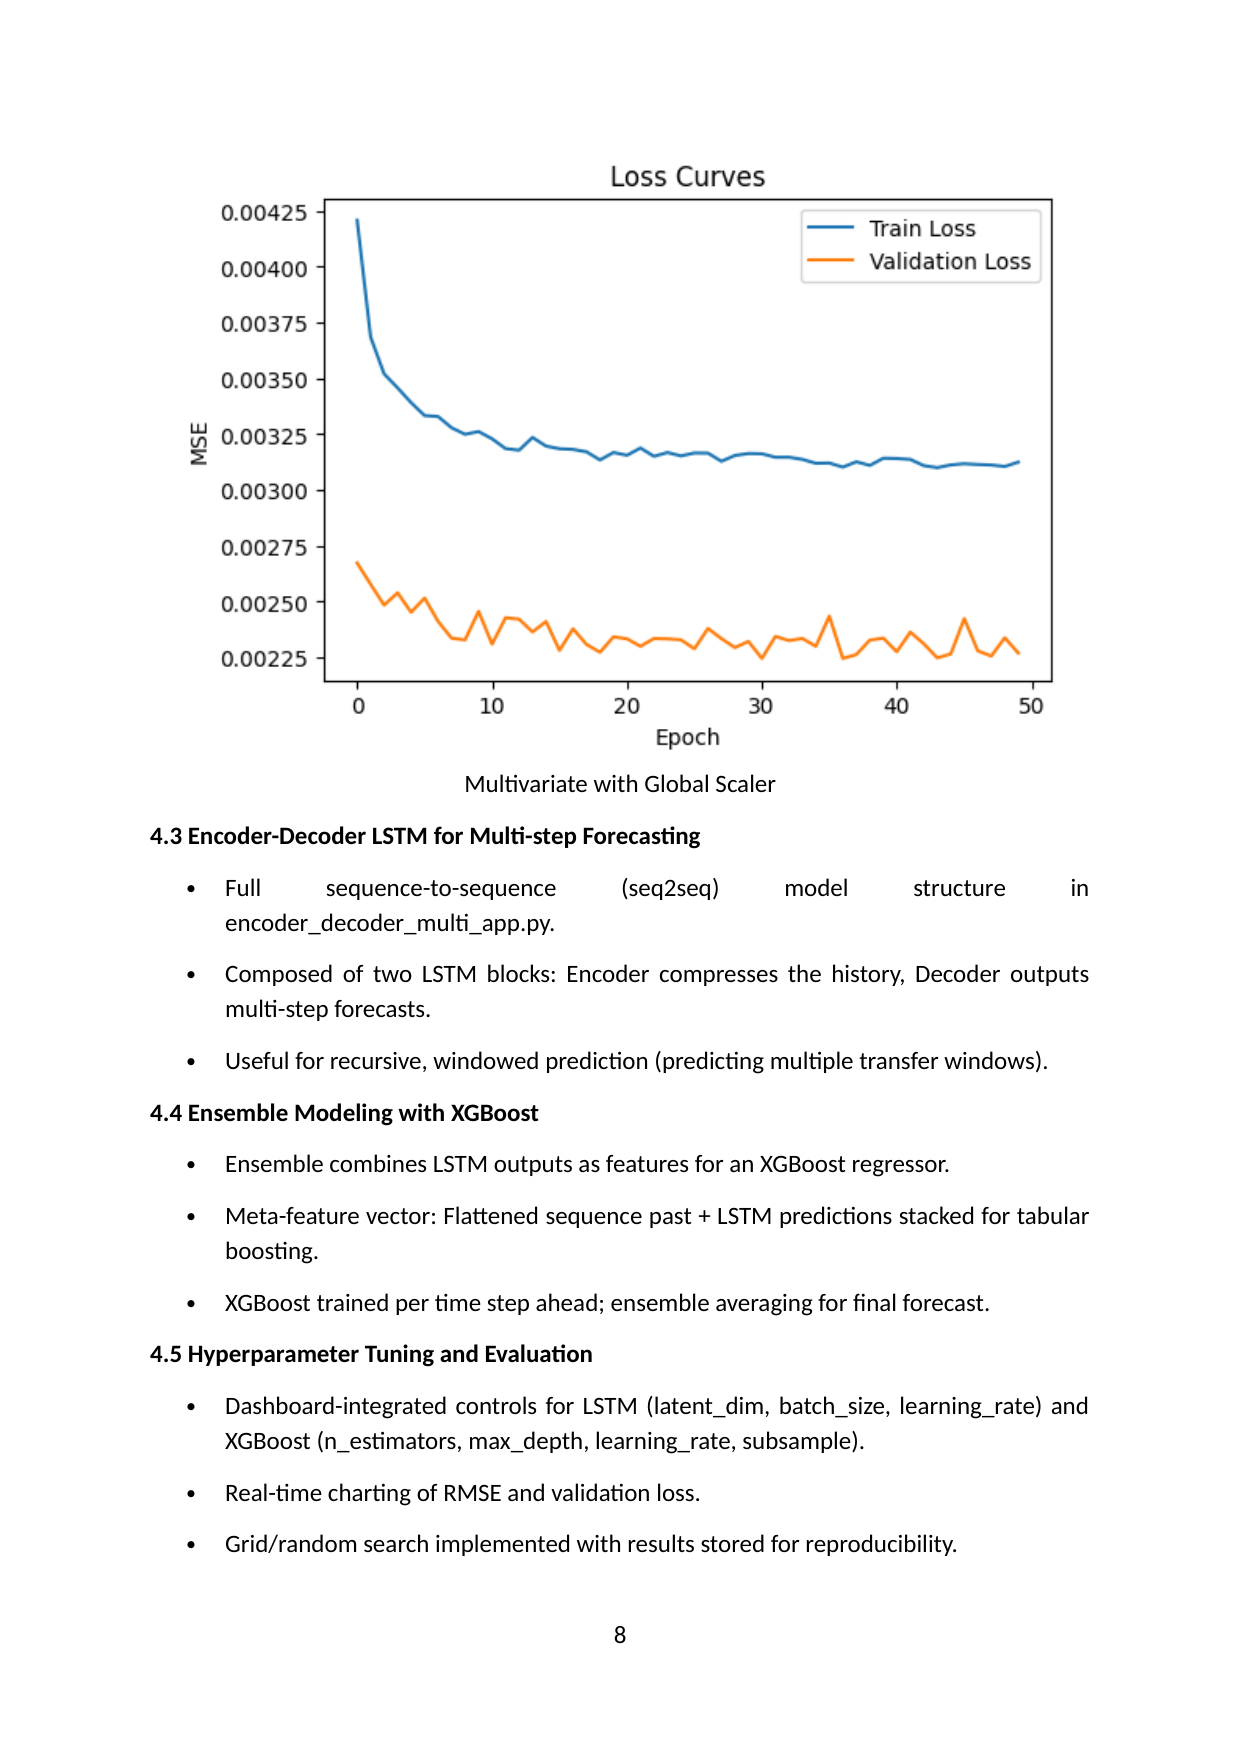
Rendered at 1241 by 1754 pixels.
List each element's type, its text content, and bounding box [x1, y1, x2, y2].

list Composed of two LSTM blocks: Encoder compresses the history, Decoder outputs multi-step forecasts. [187, 958, 1090, 1024]
list XGBoost trained per time step ahead; ensemble averaging for final forecast. [187, 1287, 1090, 1317]
list Real-time charting of RMSE and validation loss. [187, 1477, 1090, 1507]
text 4.3 Encoder-Decoder LSTM for Multi-step Forecasting [150, 820, 1090, 851]
text 4.4 Ensemble Modeling with XGBoost [150, 1097, 1090, 1127]
list Dashboard-integrated controls for LSTM (latent_dim, batch_size, learning_rate) and XGBoost (n_estimators, max_depth, learning_rate, subsample). [187, 1390, 1090, 1456]
list Grid/random search implemented with results stored for reproducibility. [187, 1528, 1090, 1559]
picture [174, 150, 1067, 764]
text 4.5 Hyperparameter Tuning and Evaluation [150, 1338, 1090, 1369]
list Useful for recursive, windowed prediction (predicting multiple transfer windows). [187, 1045, 1090, 1076]
list Full sequence-to-sequence (seq2seq) model structure in encoder_decoder_multi_app.py. [187, 872, 1090, 937]
list Ensemble combines LSTM outputs as features for an XGBoost regressor. [187, 1148, 1090, 1179]
list Meta-feature vector: Flattened sequence past + LSTM predictions stacked for tabular boosting. [187, 1200, 1090, 1266]
